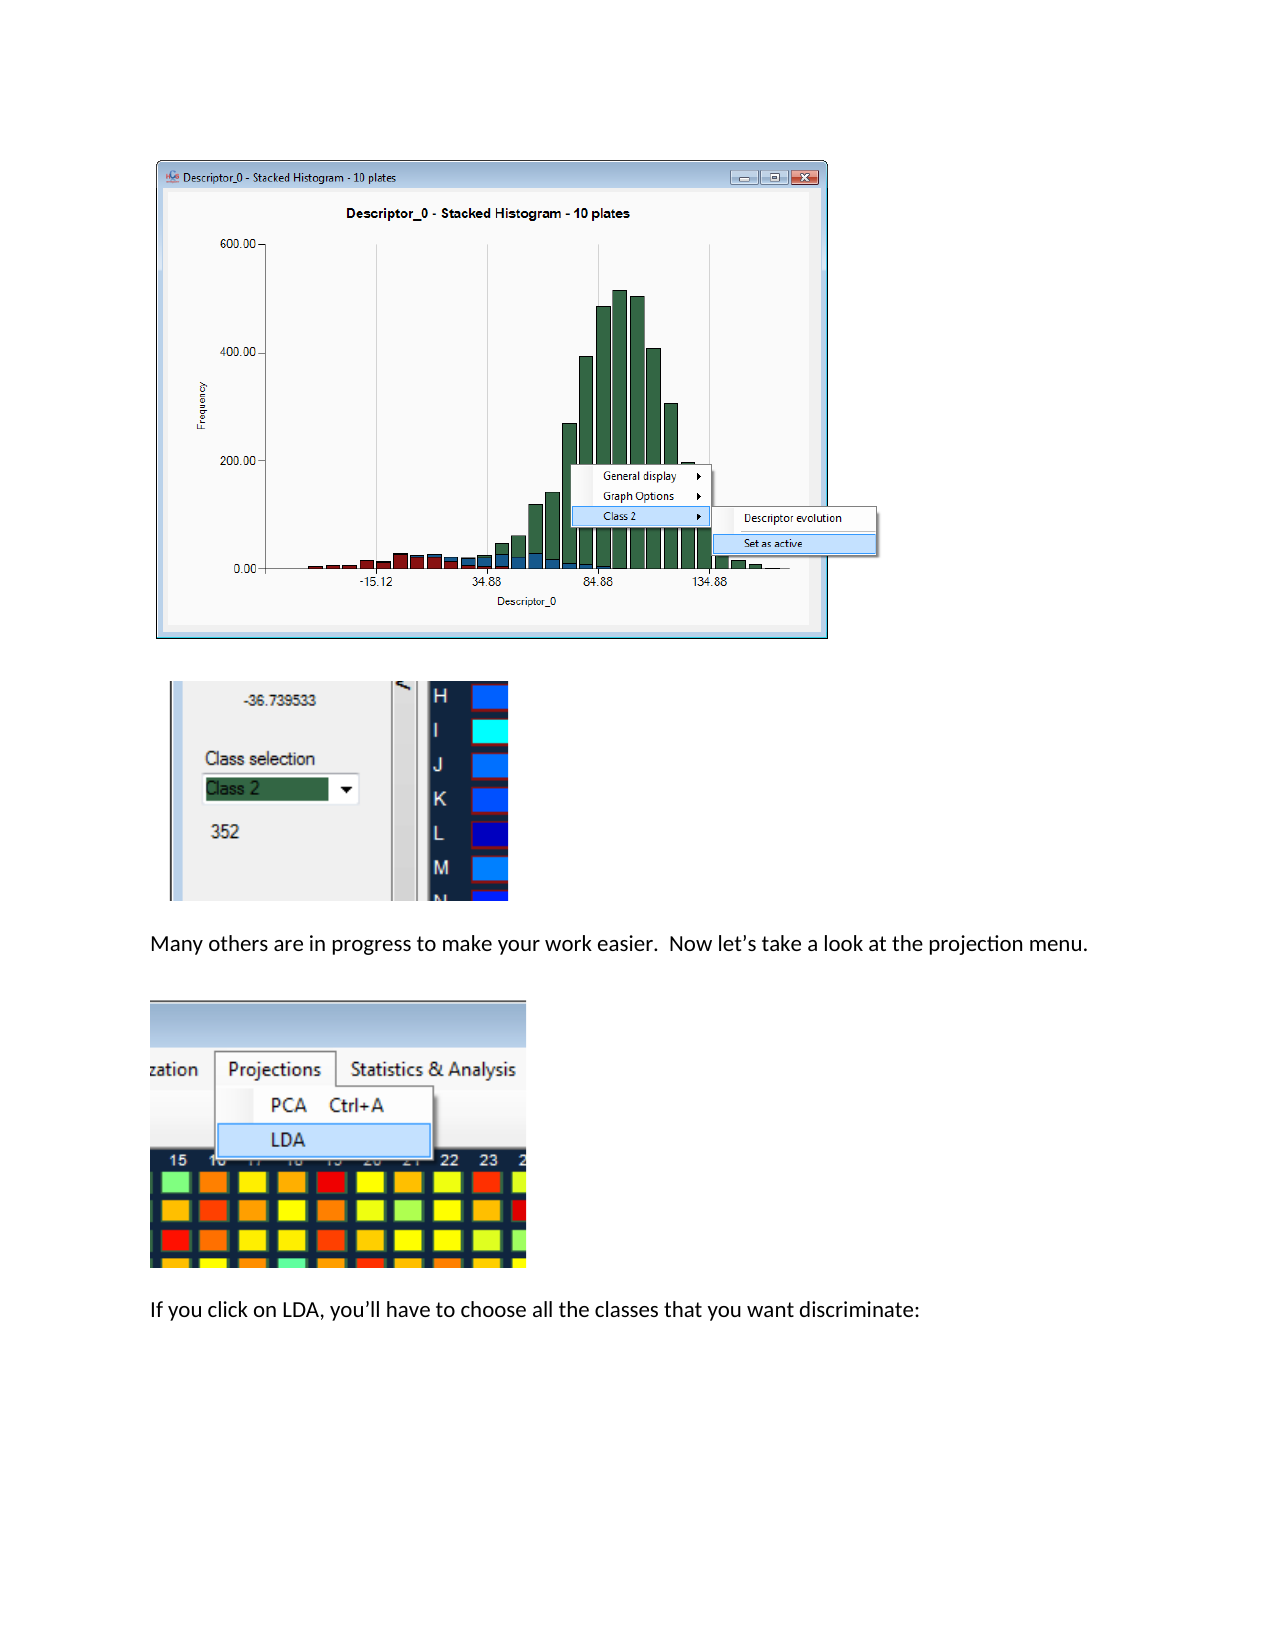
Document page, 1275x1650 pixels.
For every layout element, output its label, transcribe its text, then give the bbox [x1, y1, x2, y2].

picture [150, 985, 527, 1268]
picture [150, 681, 509, 901]
text Many others are in progress to make your work easier. Now let’s take a look at the projection menu. [150, 929, 1125, 957]
text If you click on LDA, you’ll have to choose all the classes that you want discriminate: [150, 1295, 1125, 1323]
picture [150, 150, 886, 654]
